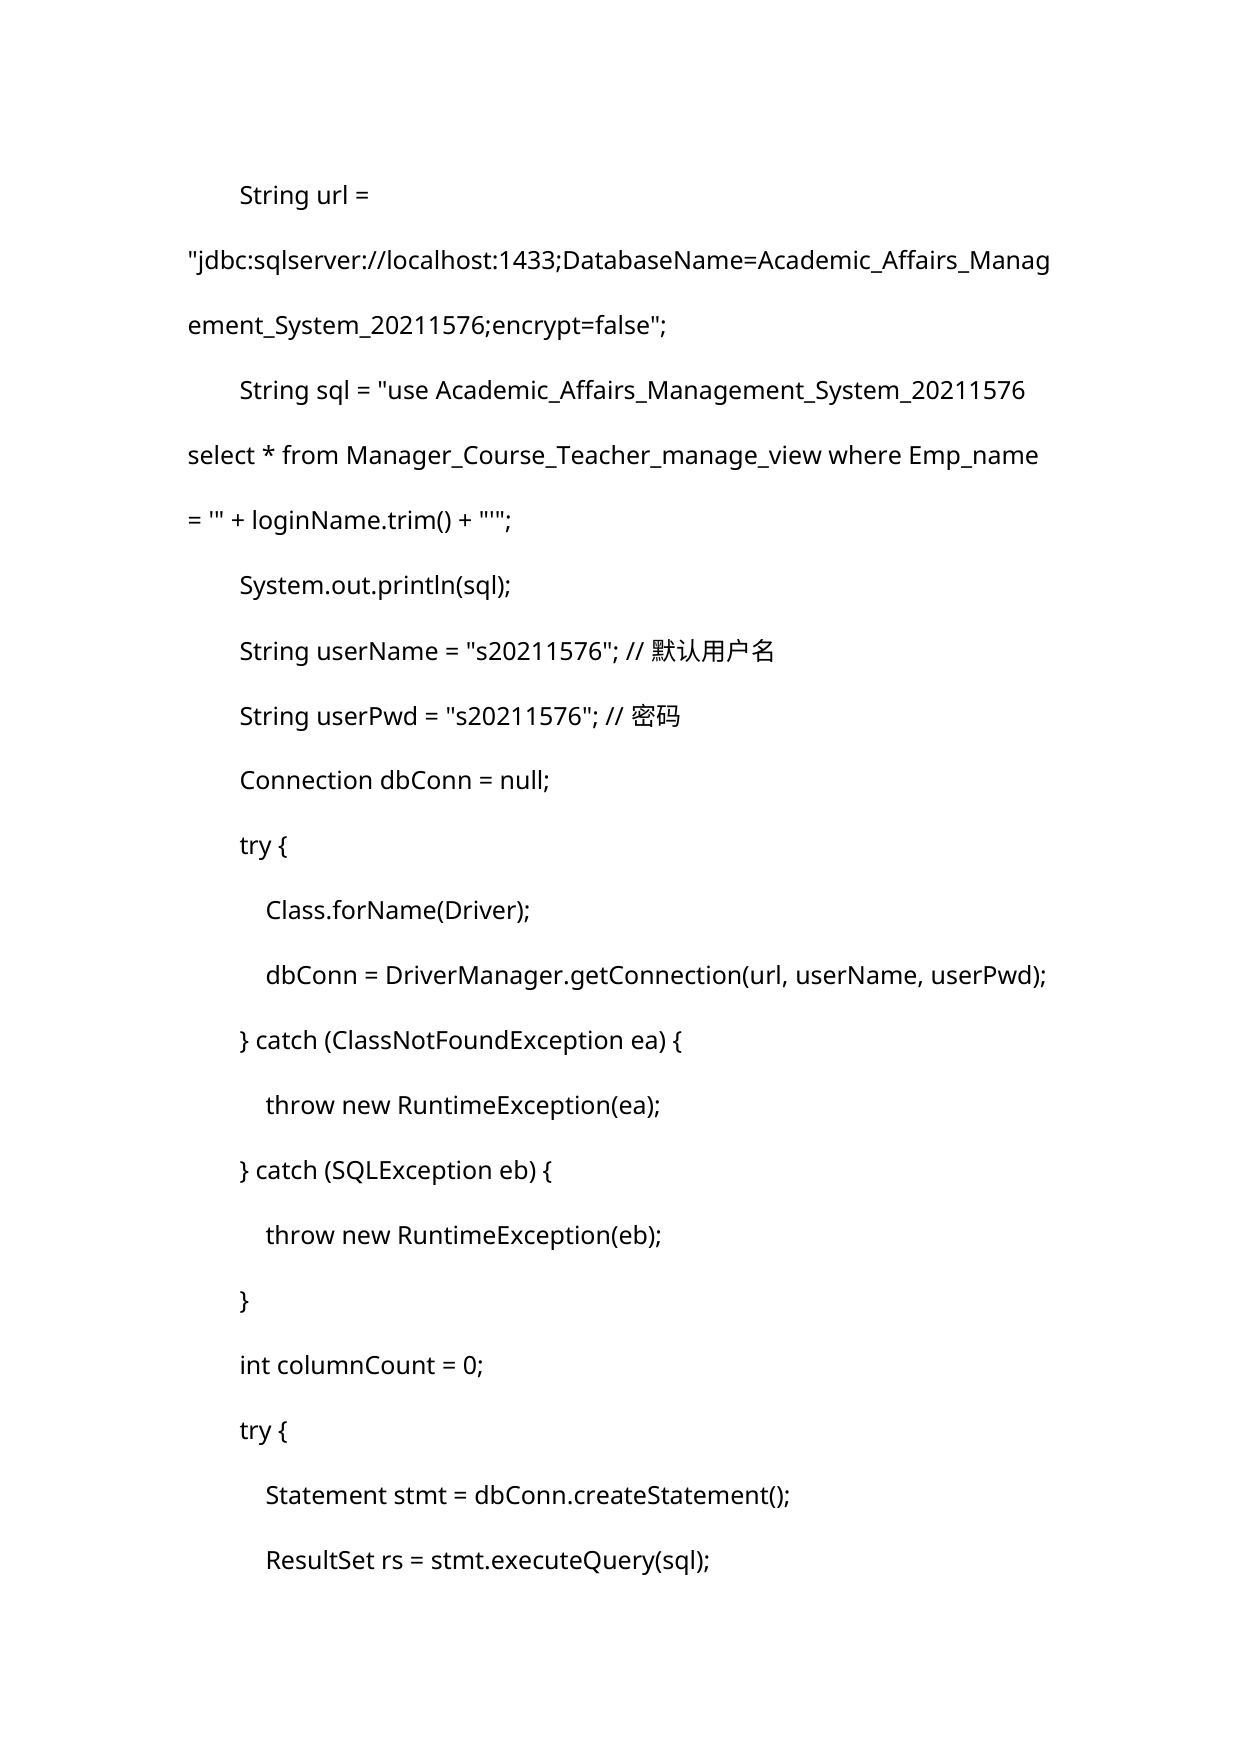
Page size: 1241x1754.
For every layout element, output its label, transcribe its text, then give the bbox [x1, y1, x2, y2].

text Class.forName(Driver); [187, 877, 1053, 942]
text String url = "jdbc:sqlserver://localhost:1433;DatabaseName=Academic_Affairs_Management_System_20211576;encrypt=false"; [187, 162, 1053, 357]
text int columnCount = 0; [187, 1332, 1053, 1397]
text String sql = "use Academic_Affairs_Management_System_20211576 select * from Manager_Course_Teacher_manage_view where Emp_name = '" + loginName.trim() + "'"; [187, 357, 1053, 552]
text } catch (SQLException eb) { [187, 1137, 1053, 1202]
text String userPwd = "s20211576"; // 密码 [187, 682, 1053, 747]
text Statement stmt = dbConn.createStatement(); [187, 1462, 1053, 1527]
text } [187, 1267, 1053, 1332]
text } catch (ClassNotFoundException ea) { [187, 1007, 1053, 1072]
text try { [187, 1397, 1053, 1462]
text throw new RuntimeException(ea); [187, 1072, 1053, 1137]
text try { [187, 812, 1053, 877]
text Connection dbConn = null; [187, 747, 1053, 812]
text ResultSet rs = stmt.executeQuery(sql); [187, 1527, 1053, 1592]
text dbConn = DriverManager.getConnection(url, userName, userPwd); [187, 942, 1053, 1007]
text String userName = "s20211576"; // 默认用户名 [187, 617, 1053, 682]
text throw new RuntimeException(eb); [187, 1202, 1053, 1267]
text System.out.println(sql); [187, 552, 1053, 617]
